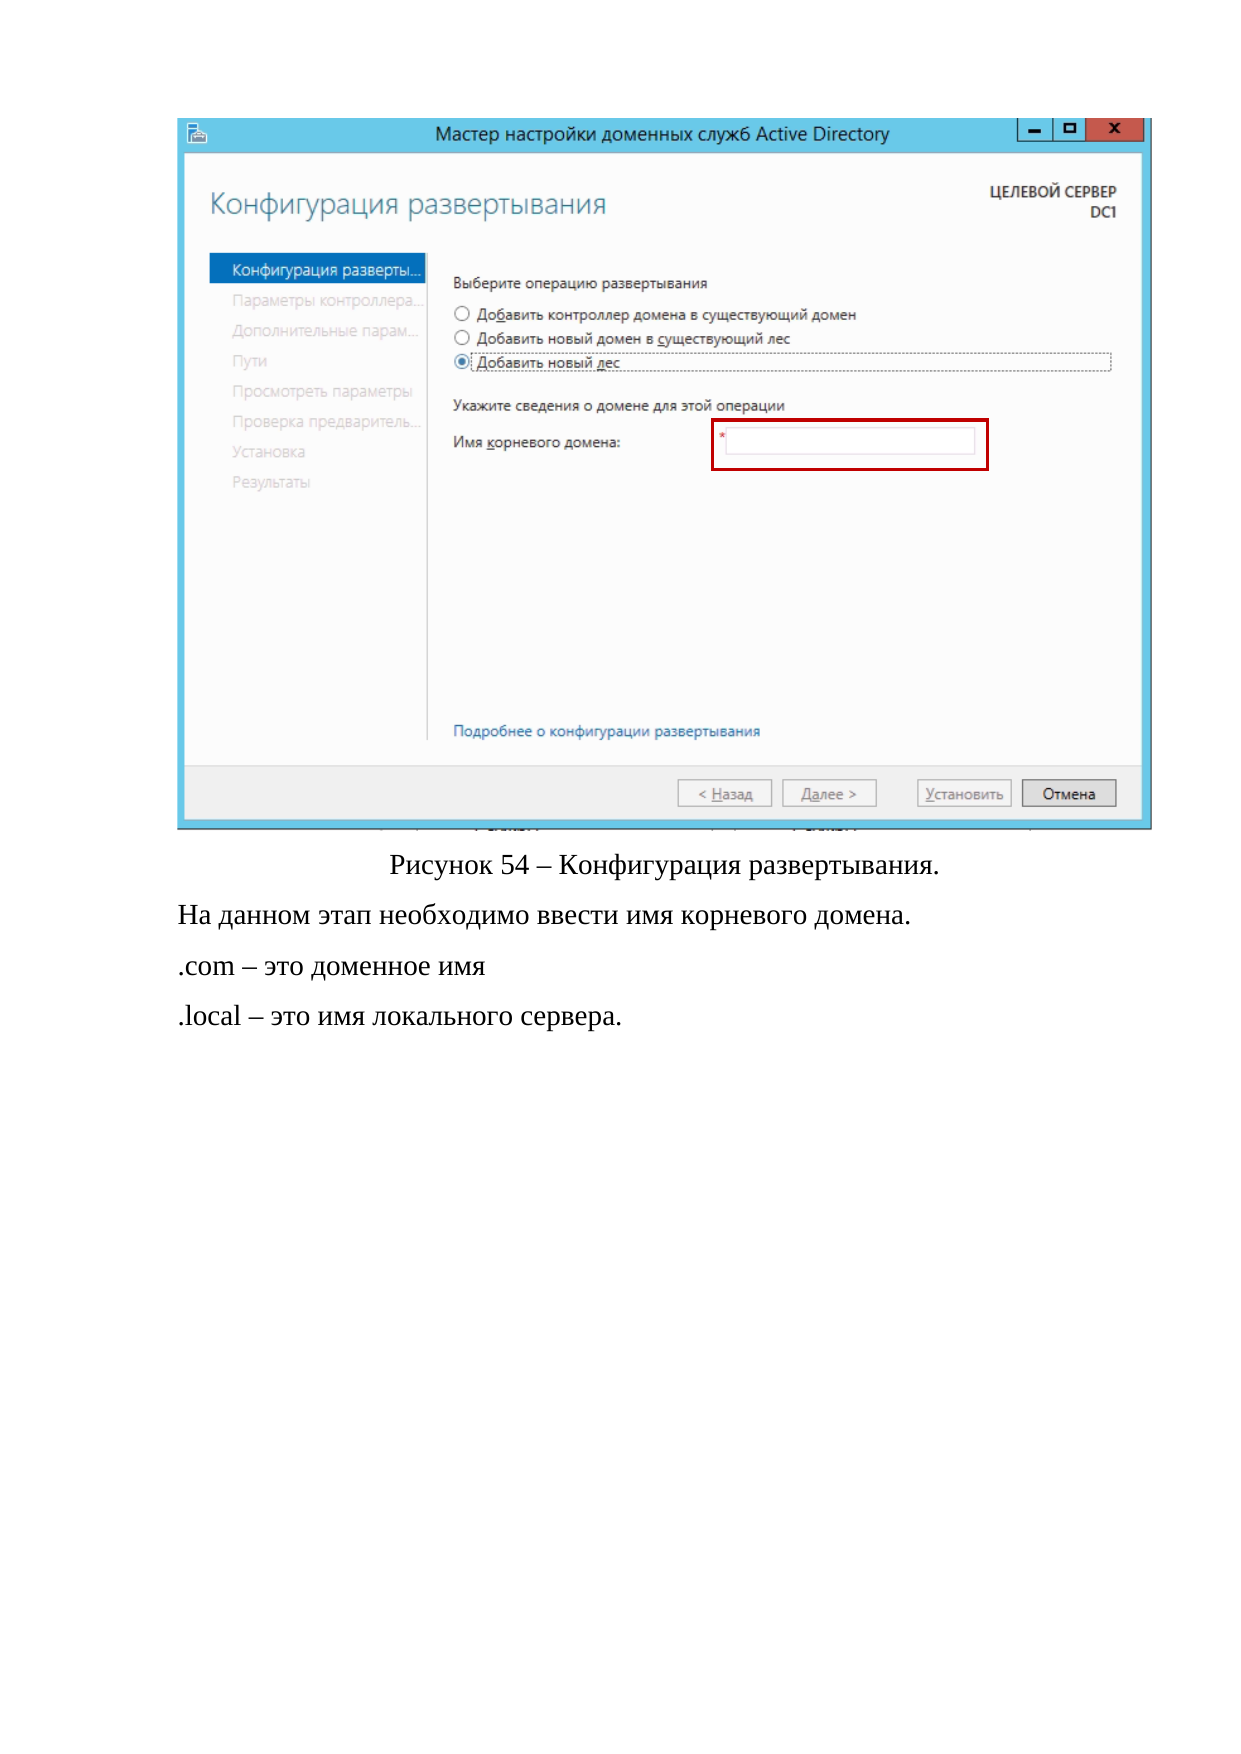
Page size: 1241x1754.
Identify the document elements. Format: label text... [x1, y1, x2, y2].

text Рисунок 54 – Конфигурация развертывания. [177, 847, 1152, 881]
text .local – это имя локального сервера. [177, 998, 1152, 1032]
text .com – это доменное имя [177, 948, 1152, 981]
text На данном этап необходимо ввести имя корневого домена. [177, 897, 1152, 931]
picture [177, 118, 1152, 831]
